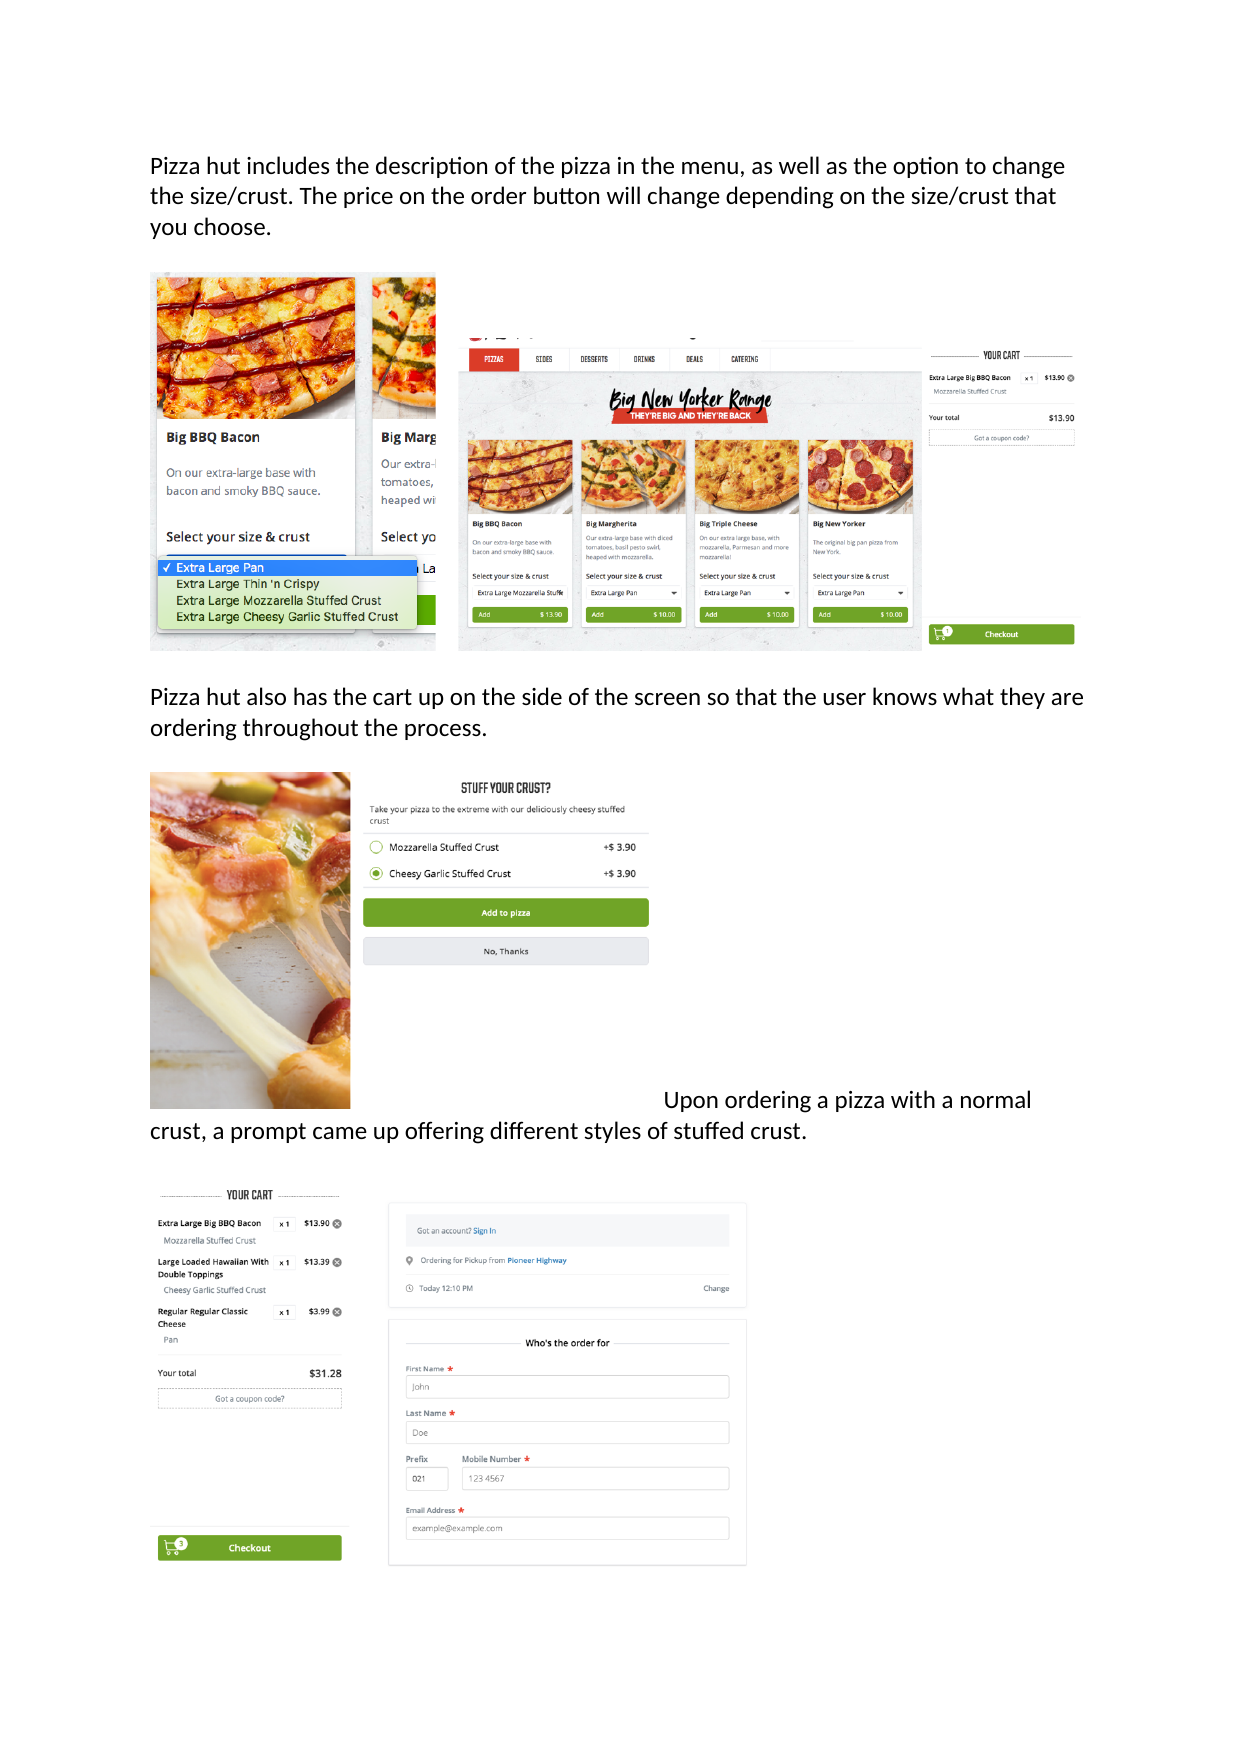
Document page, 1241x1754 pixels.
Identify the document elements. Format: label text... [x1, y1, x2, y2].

text Pizza hut includes the description of the pizza in the menu, as well as the option to change the size/crust. The price on the order button will change depending on the size/crust that you choose. [150, 150, 1090, 242]
picture [383, 1200, 753, 1569]
picture [150, 272, 436, 651]
text Pizza hut also has the cart up on the side of the screen so that the user knows what they are ordering throughout the process. [150, 681, 1090, 742]
picture [150, 1176, 350, 1569]
picture [458, 338, 1081, 651]
picture [150, 772, 658, 1109]
